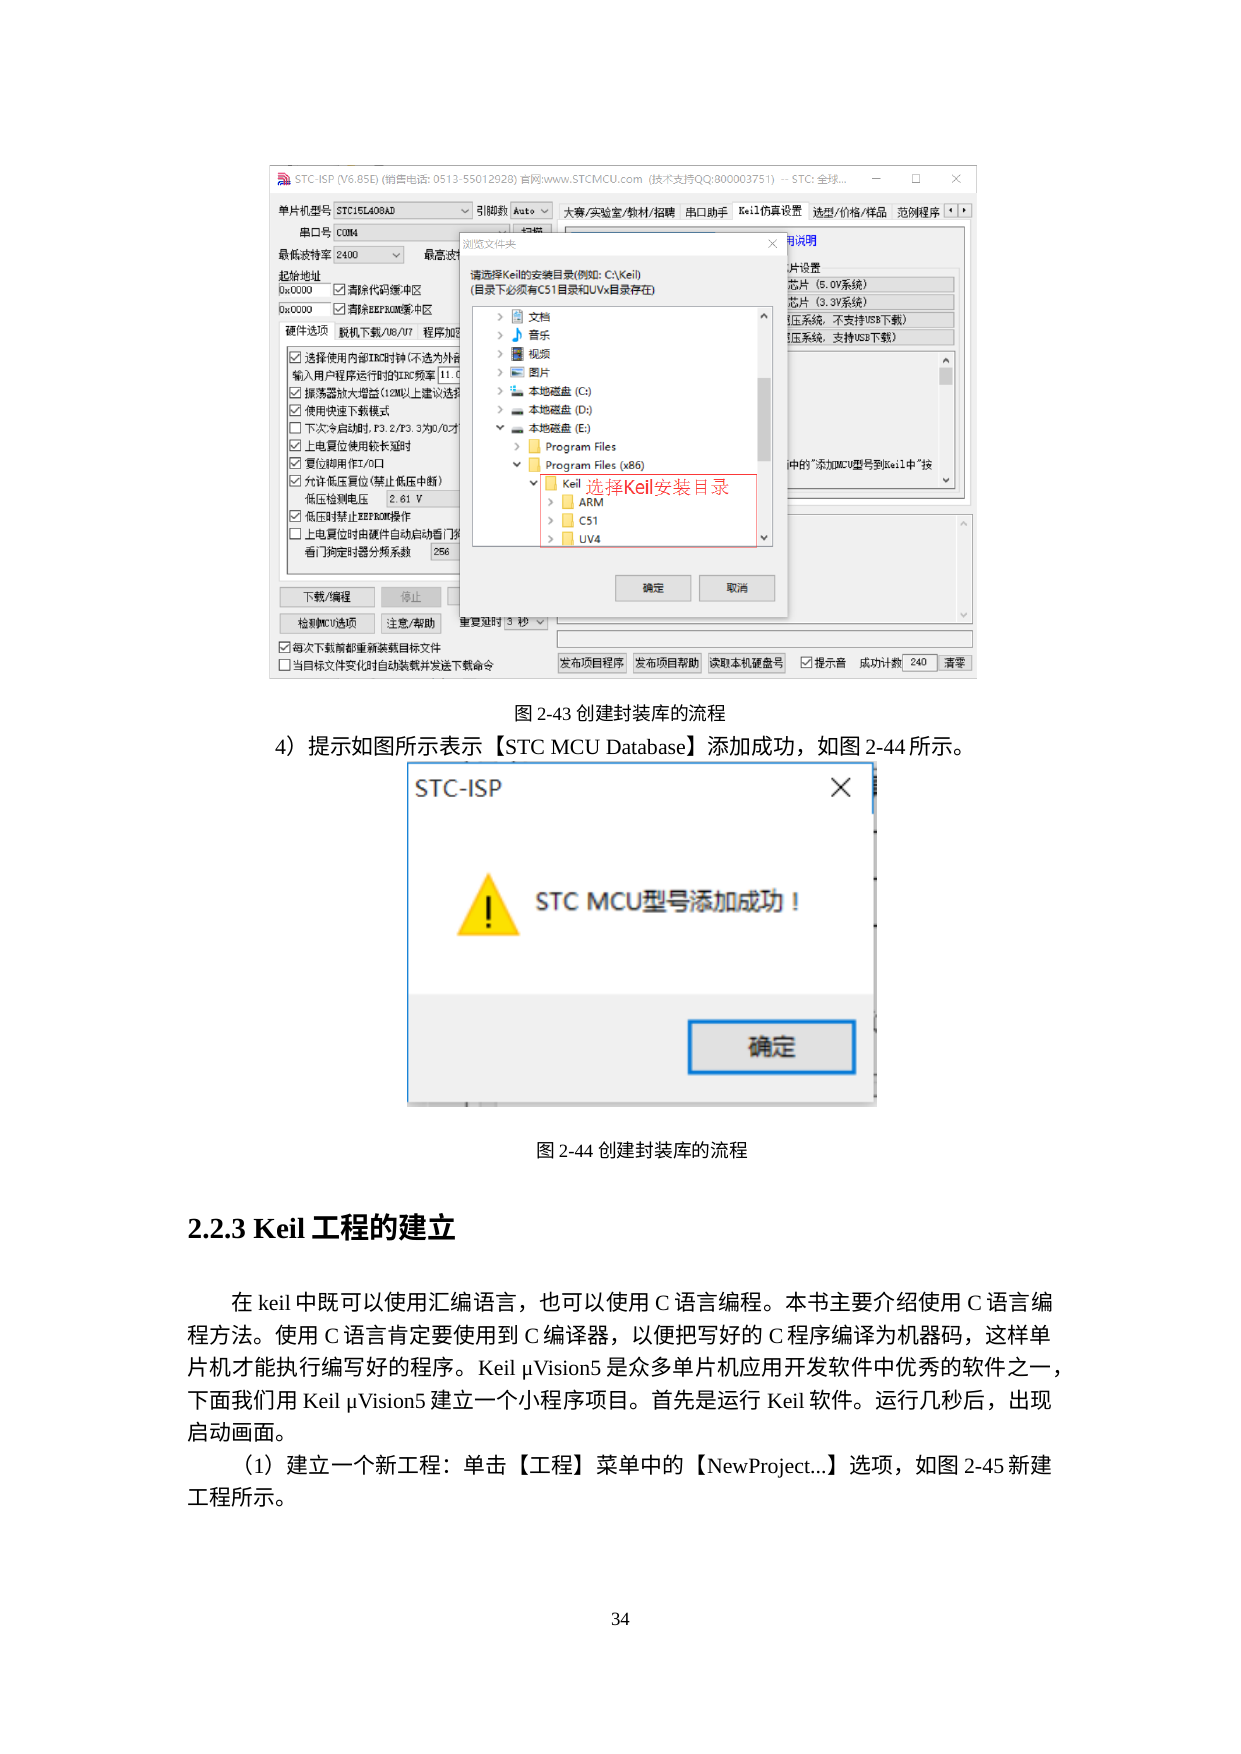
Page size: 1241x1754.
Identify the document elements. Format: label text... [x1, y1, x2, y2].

text 图2-43 创建封装库的流程 [187, 696, 1053, 729]
subtitle 2.2.3 Keil工程的建立 [187, 1193, 1053, 1258]
text （1）建立一个新工程：单击【工程】菜单中的【NewProject...】选项，如图2-45新建工程所示。 [187, 1447, 1053, 1512]
text 在keil中既可以使用汇编语言，也可以使用C语言编程。本书主要介绍使用C语言编程方法。使用C语言肯定要使用到C编译器，以便把写好的C程序编译为机器码，这样单片机才能执行编写好的程序。Keil μVision5是众多单片机应用开发软件中优秀的软件之一，下面我们用Keil μVision5建立一个小程序项目。首先是运行Keil软件。运行几秒后，出现启动画面。 [187, 1285, 1053, 1447]
text 图2-44 创建封装库的流程 [187, 1133, 1053, 1166]
picture [269, 165, 977, 679]
text 4）提示如图所示表示【STC MCU Database】添加成功，如图2-44所示。 [231, 729, 1053, 761]
picture [407, 761, 877, 1107]
